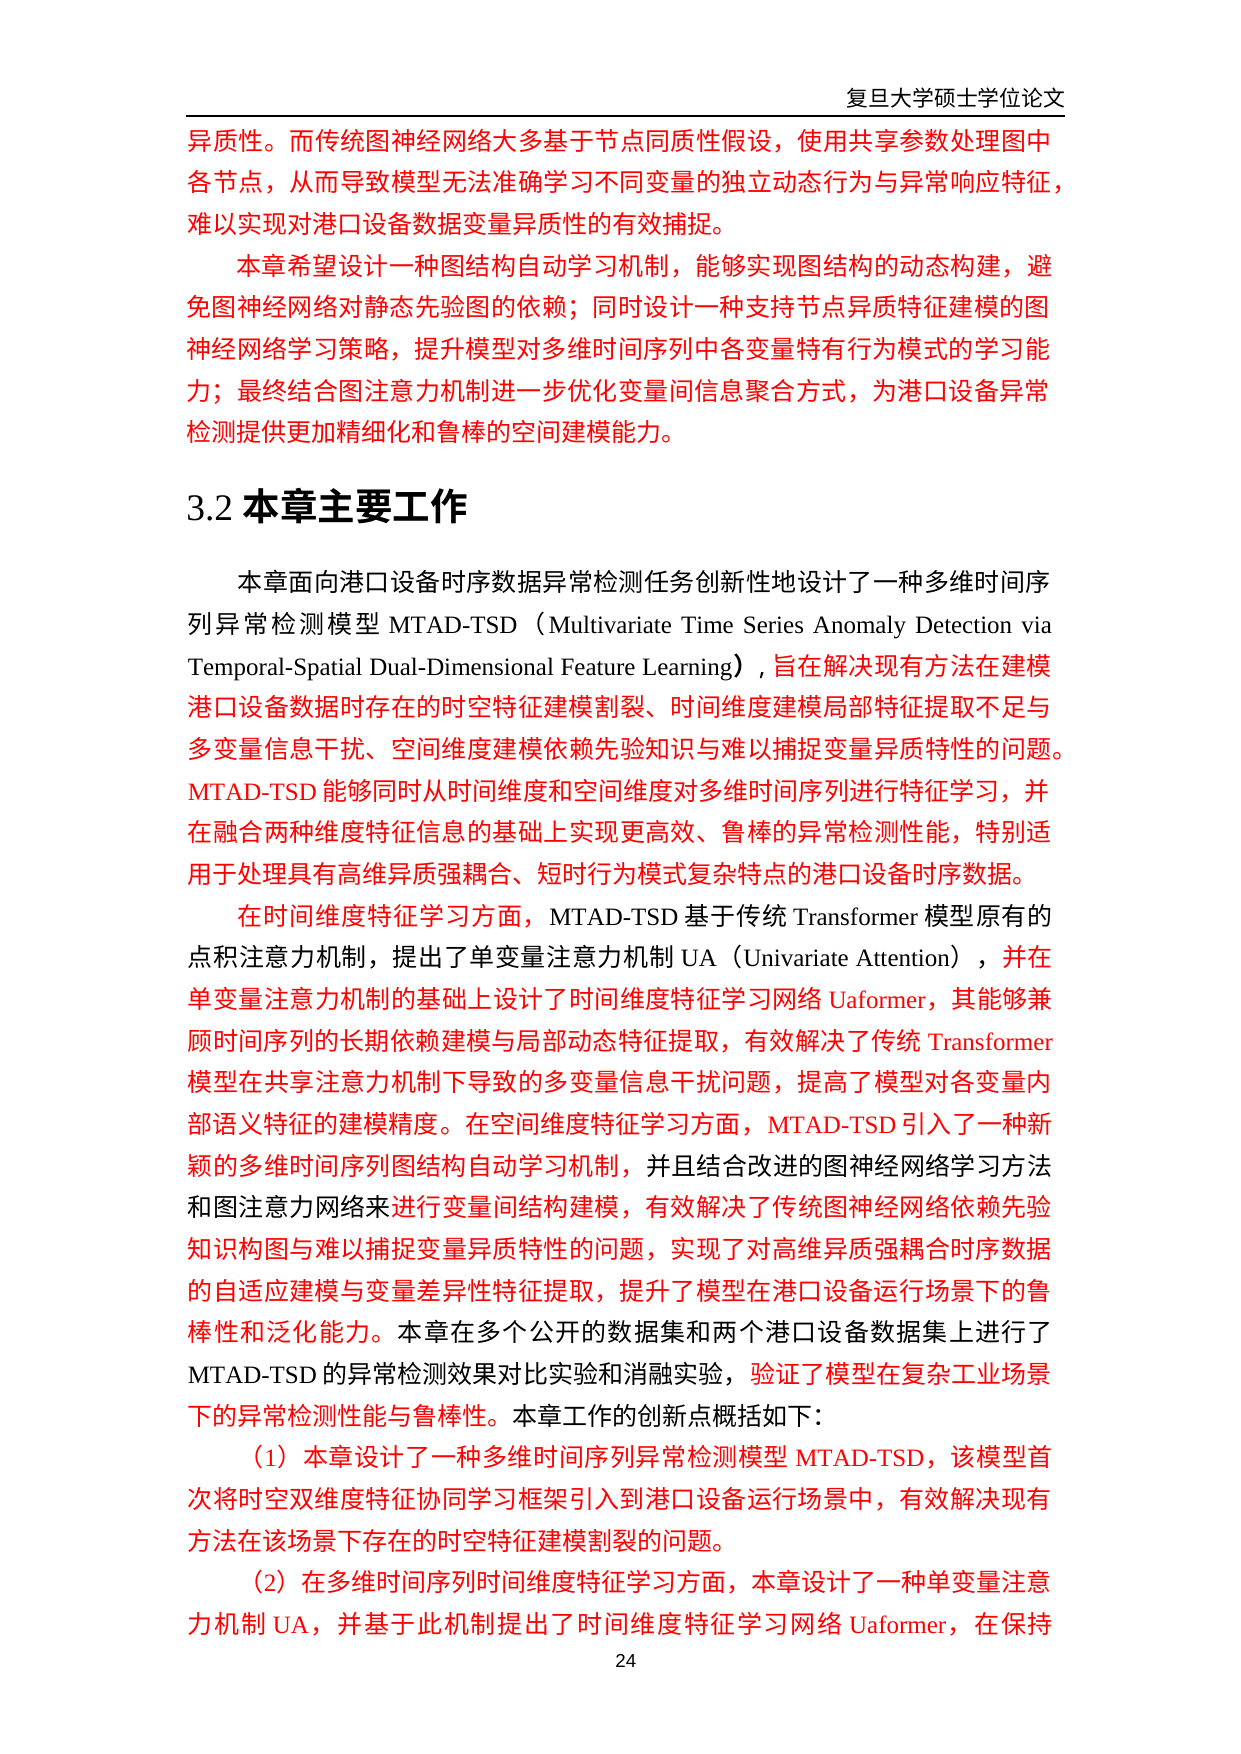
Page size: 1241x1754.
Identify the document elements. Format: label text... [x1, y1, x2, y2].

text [188, 117, 1053, 242]
subtitle 本章主要工作 [186, 477, 1065, 531]
text 在时间维度特征学习方面，MTAD-TSD基于传统Transformer模型原有的点积注意力机制，提出了单变量注意力机制UA（Univariate Attention），并在单变量注意力机制的基础上设计了时间维度特征学习网络Uaformer，其能够兼顾时间序列的长期依赖建模与局部动态特征提取，有效解决了传统Transformer模型在共享注意力机制下导致的多变量信息干扰问题，提高了模型对各变量内部语义特征的建模精度。在空间维度特征学习方面，MTAD-TSD引入了一种新颖的多维时间序列图结构自动学习机制，并且结合改进的图神经网络学习方法和图注意力网络来进行变量间结构建模，有效解决了传统图神经网络依赖先验知识构图与难以捕捉变量异质特性的问题，实现了对高维异质强耦合时序数据的自适应建模与变量差异性特征提取，提升了模型在港口设备运行场景下的鲁棒性和泛化能力。本章在多个公开的数据集和两个港口设备数据集上进行了MTAD-TSD的异常检测效果对比实验和消融实验，验证了模型在复杂工业场景下的异常检测性能与鲁棒性。本章工作的创新点概括如下： [188, 892, 1053, 1433]
text （1）本章设计了一种多维时间序列异常检测模型MTAD-TSD，该模型首次将时空双维度特征协同学习框架引入到港口设备运行场景中，有效解决现有方法在该场景下存在的时空特征建模割裂的问题。 [188, 1433, 1053, 1558]
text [188, 1558, 1053, 1642]
text 本章面向港口设备时序数据异常检测任务创新性地设计了一种多维时间序列异常检测模型MTAD-TSD（Multivariate Time Series Anomaly Detection via Temporal-Spatial Dual-Dimensional Feature Learning）, 旨在解决现有方法在建模港口设备数据时存在的时空特征建模割裂、时间维度建模局部特征提取不足与多变量信息干扰、空间维度建模依赖先验知识与难以捕捉变量异质特性的问题。MTAD-TSD能够同时从时间维度和空间维度对多维时间序列进行特征学习，并在融合两种维度特征信息的基础上实现更高效、鲁棒的异常检测性能，特别适用于处理具有高维异质强耦合、短时行为模式复杂特点的港口设备时序数据。 [188, 558, 1053, 892]
text 本章希望设计一种图结构自动学习机制，能够实现图结构的动态构建，避免图神经网络对静态先验图的依赖；同时设计一种支持节点异质特征建模的图神经网络学习策略，提升模型对多维时间序列中各变量特有行为模式的学习能力；最终结合图注意力机制进一步优化变量间信息聚合方式，为港口设备异常检测提供更加精细化和鲁棒的空间建模能力。 [186, 242, 1053, 450]
